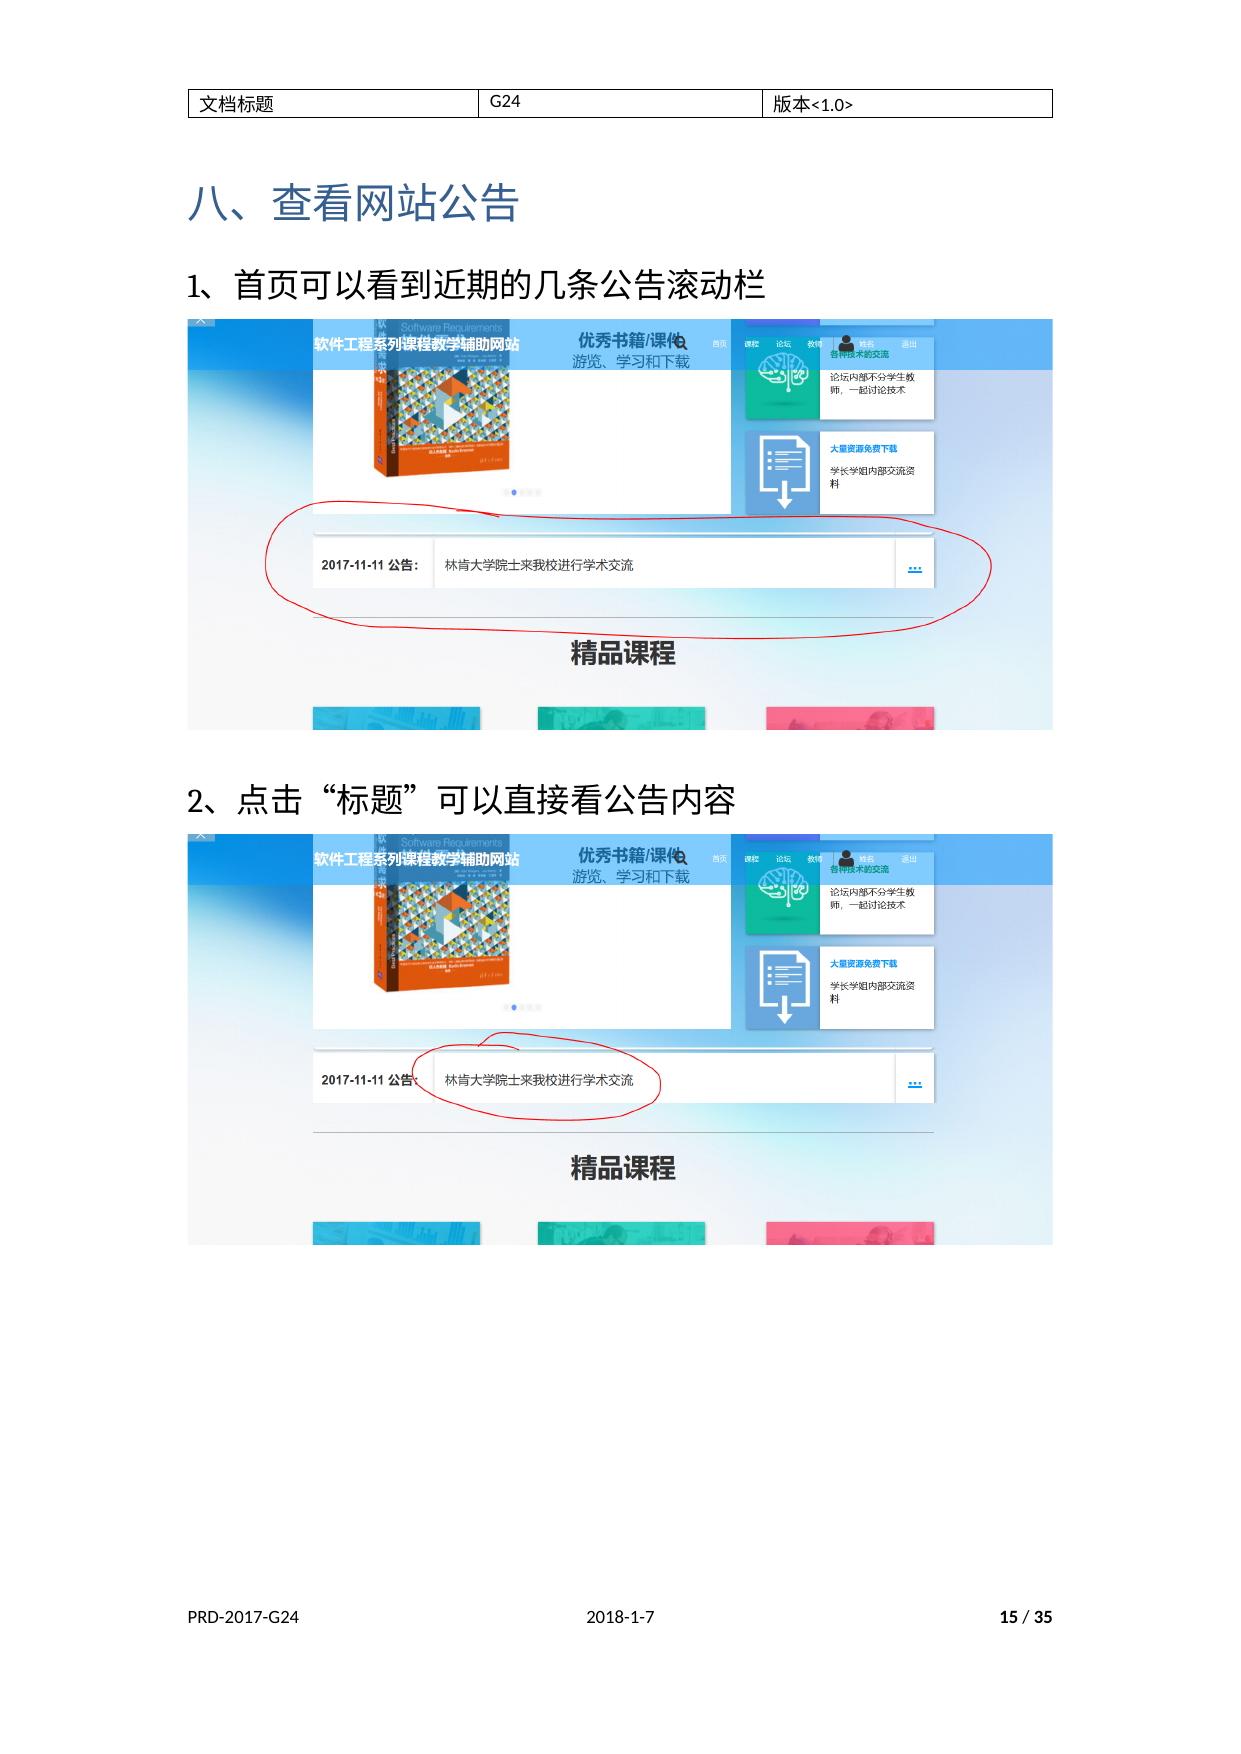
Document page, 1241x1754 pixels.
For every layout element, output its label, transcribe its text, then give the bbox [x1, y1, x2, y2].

picture [187, 834, 1053, 1245]
subtitle 八、查看网站公告 [187, 168, 1053, 233]
subtitle 2、点击“标题”可以直接看公告内容 [187, 765, 1053, 830]
subtitle 1、首页可以看到近期的几条公告滚动栏 [187, 250, 1053, 315]
picture [187, 319, 1053, 730]
